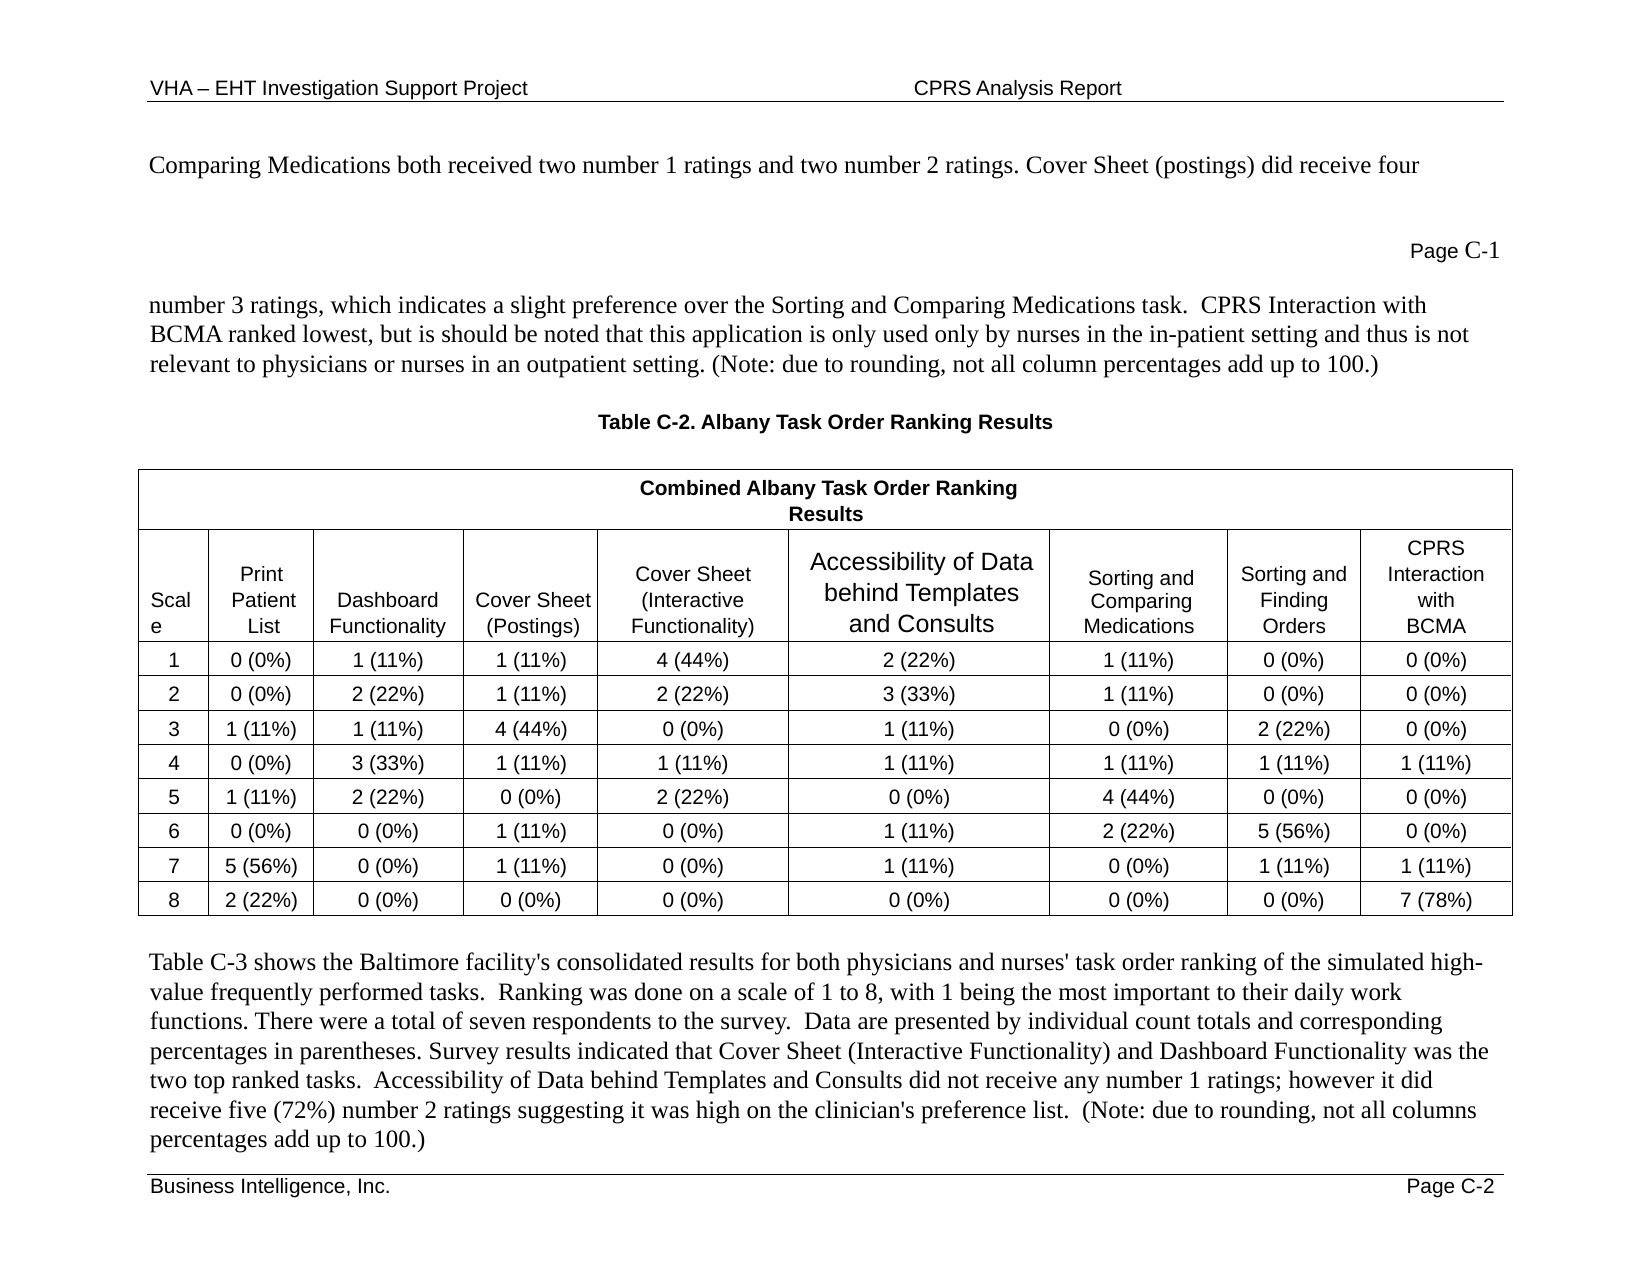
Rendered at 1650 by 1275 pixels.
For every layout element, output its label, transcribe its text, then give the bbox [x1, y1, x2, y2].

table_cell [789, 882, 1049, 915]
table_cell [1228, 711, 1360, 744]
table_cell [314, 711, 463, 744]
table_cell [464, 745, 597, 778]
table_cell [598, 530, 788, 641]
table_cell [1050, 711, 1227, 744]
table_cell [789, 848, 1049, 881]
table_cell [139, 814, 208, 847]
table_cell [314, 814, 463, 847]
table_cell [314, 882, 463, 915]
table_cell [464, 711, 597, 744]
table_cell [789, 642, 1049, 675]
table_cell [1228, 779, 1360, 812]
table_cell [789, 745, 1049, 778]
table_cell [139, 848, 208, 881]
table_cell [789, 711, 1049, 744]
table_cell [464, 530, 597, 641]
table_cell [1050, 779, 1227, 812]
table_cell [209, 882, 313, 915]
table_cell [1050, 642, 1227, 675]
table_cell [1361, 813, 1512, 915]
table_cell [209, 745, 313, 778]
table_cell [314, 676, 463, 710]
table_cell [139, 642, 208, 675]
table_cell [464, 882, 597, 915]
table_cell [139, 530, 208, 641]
text Page C-1 [150, 236, 1500, 264]
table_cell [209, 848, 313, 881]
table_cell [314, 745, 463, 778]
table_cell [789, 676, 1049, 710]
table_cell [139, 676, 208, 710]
text Table C-3 shows the Baltimore facility's consolidated results for both physicians and nurses' task order ranking of the simulated high- value frequently performed tasks. Ranking was done on a scale of 1 to 8, with 1 being the most important to their daily work functions. There were a total of seven respondents to the survey. Data are presented by individual count totals and corresponding percentages in parentheses. Survey results indicated that Cover Sheet (Interactive Functionality) and Dashboard Functionality was the two top ranked tasks. Accessibility of Data behind Templates and Consults did not receive any number 1 ratings; however it did receive five (72%) number 2 ratings suggesting it was high on the clinician's preference list. (Note: due to rounding, not all columns percentages add up to 100.) [148, 947, 1499, 1153]
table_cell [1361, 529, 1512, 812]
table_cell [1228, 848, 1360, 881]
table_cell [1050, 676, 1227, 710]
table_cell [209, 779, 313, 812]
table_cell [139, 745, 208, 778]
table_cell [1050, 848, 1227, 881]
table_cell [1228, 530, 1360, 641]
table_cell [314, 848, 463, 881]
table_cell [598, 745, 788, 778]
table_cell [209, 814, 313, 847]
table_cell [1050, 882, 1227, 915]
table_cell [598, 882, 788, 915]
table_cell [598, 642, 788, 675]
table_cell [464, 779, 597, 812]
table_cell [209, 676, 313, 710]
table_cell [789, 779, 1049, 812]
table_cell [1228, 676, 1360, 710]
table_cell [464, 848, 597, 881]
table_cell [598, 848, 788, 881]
text Comparing Medications both received two number 1 ratings and two number 2 ratings. Cover Sheet (postings) did receive four [148, 151, 1499, 179]
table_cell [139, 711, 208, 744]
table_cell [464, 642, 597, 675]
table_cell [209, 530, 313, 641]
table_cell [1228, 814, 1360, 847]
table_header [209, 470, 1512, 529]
text Table C-2. Albany Task Order Ranking Results [170, 410, 1481, 434]
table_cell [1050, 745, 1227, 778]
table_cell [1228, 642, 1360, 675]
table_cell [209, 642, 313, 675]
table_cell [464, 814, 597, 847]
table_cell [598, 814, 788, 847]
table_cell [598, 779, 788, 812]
text number 3 ratings, which indicates a slight preference over the Sorting and Comparing Medications task. CPRS Interaction with BCMA ranked lowest, but is should be noted that this application is only used only by nurses in the in-patient setting and thus is not relevant to physicians or nurses in an outpatient setting. (Note: due to rounding, not all column percentages add up to 100.) [148, 290, 1499, 378]
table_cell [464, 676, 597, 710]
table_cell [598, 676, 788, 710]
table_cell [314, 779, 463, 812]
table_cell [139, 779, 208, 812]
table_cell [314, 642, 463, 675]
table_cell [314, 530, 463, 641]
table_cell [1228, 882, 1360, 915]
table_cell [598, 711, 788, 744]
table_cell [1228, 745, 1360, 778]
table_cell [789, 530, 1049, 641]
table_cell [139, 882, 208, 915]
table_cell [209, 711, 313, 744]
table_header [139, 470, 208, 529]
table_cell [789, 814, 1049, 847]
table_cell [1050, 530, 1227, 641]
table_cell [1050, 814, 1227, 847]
